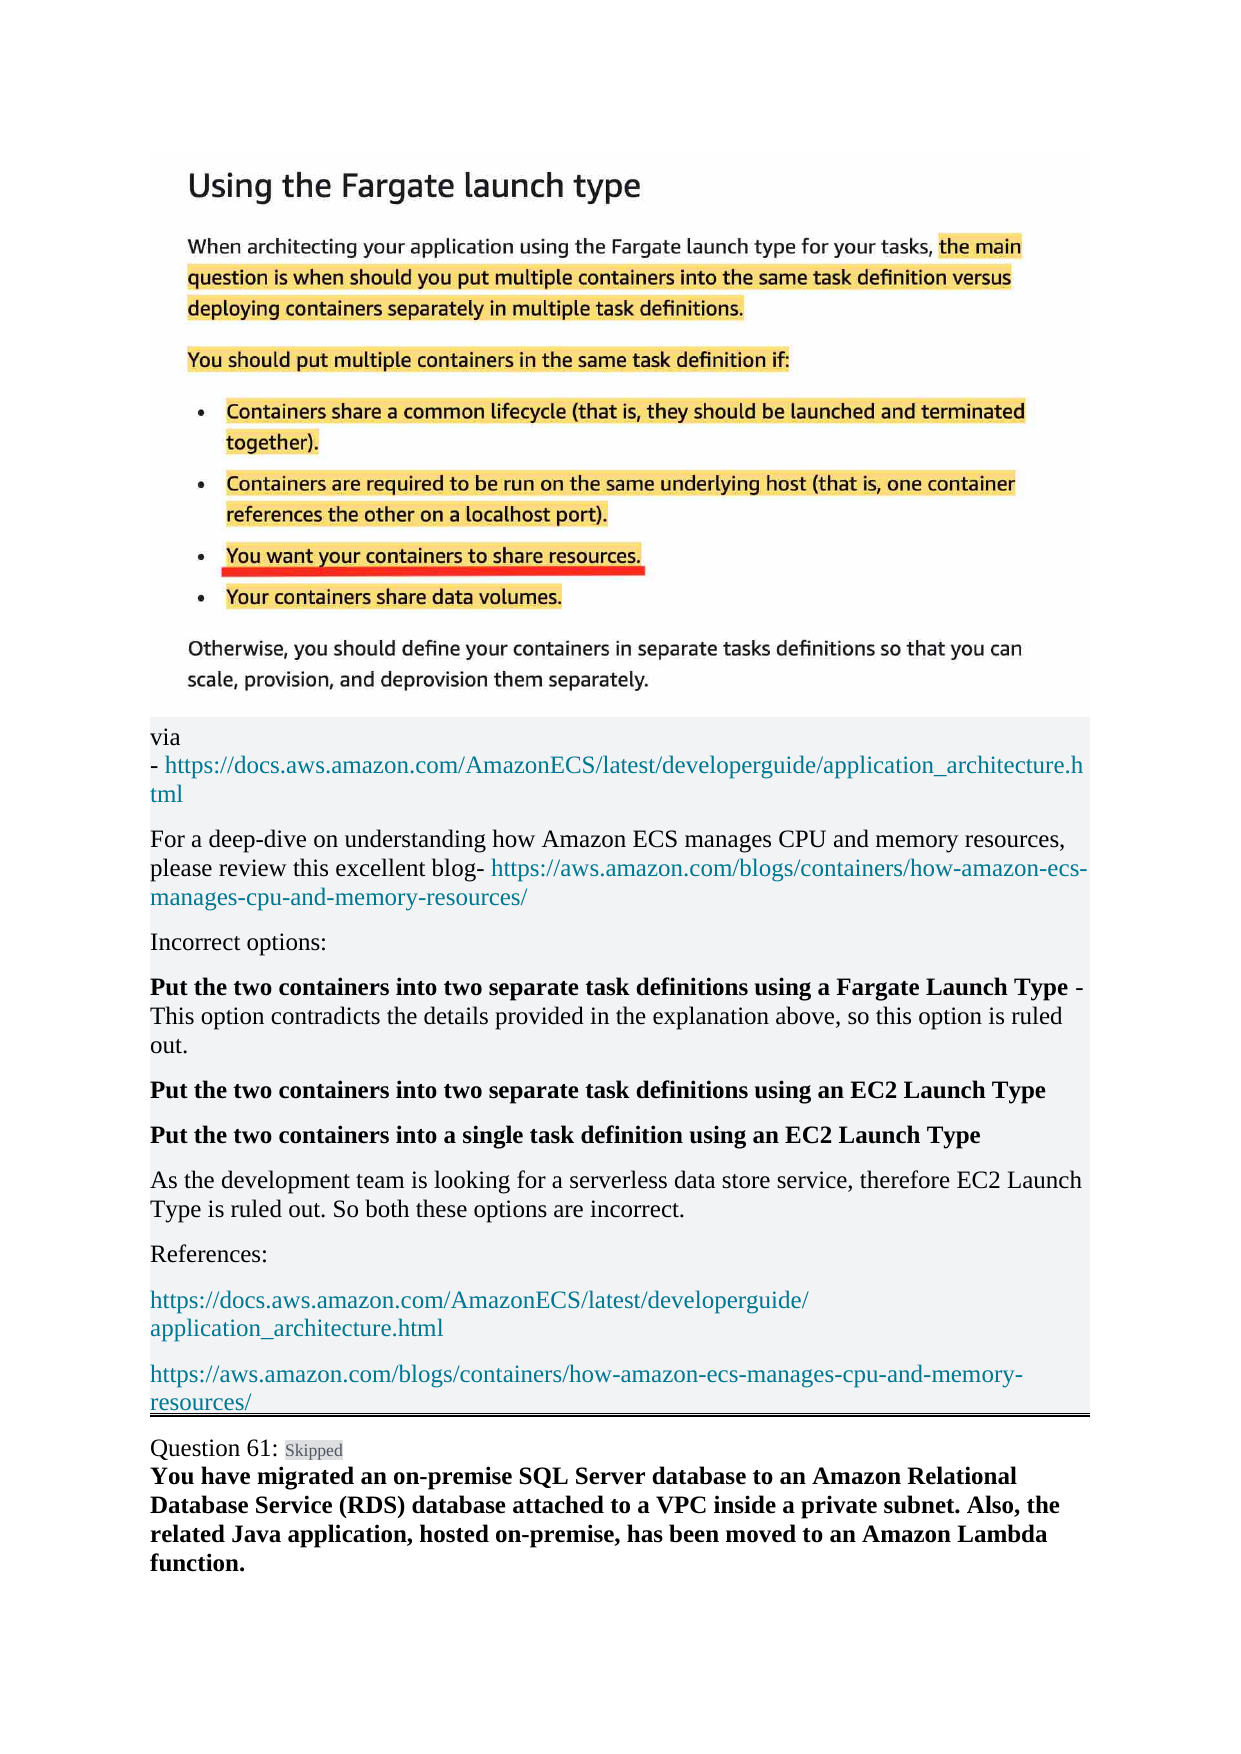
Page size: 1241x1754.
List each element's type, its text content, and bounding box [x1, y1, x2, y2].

text Incorrect options: [150, 927, 1090, 956]
text https://aws.amazon.com/blogs/containers/how-amazon-ecs-manages-cpu-and-memory-resources/ [150, 1359, 1090, 1413]
text References: [150, 1239, 1090, 1268]
text You have migrated an on-premise SQL Server database to an Amazon Relational Database Service (RDS) database attached to a VPC inside a private subnet. Also, the related Java application, hosted on-premise, has been moved to an Amazon Lambda function. [150, 1461, 1090, 1576]
text Put the two containers into two separate task definitions using a Fargate Launch Type - This option contradicts the details provided in the explanation above, so this option is ruled out. [150, 972, 1090, 1059]
picture [150, 150, 1091, 717]
text Question 61: Skipped [150, 1433, 1090, 1461]
text As the development team is looking for a serverless data store service, therefore EC2 Launch Type is ruled out. So both these options are incorrect. [150, 1166, 1090, 1223]
text For a deep-dive on understanding how Amazon ECS manages CPU and memory resources, please review this excellent blog- https://aws.amazon.com/blogs/containers/how-amazon-ecs-manages-cpu-and-memory-resources/ [150, 824, 1090, 911]
text via - https://docs.aws.amazon.com/AmazonECS/latest/developerguide/application_architecture.html [150, 717, 1090, 808]
text Put the two containers into a single task definition using an EC2 Launch Type [150, 1120, 1090, 1149]
text https://docs.aws.amazon.com/AmazonECS/latest/developerguide/application_architecture.html [150, 1285, 1090, 1342]
text Put the two containers into two separate task definitions using an EC2 Launch Type [150, 1075, 1090, 1104]
